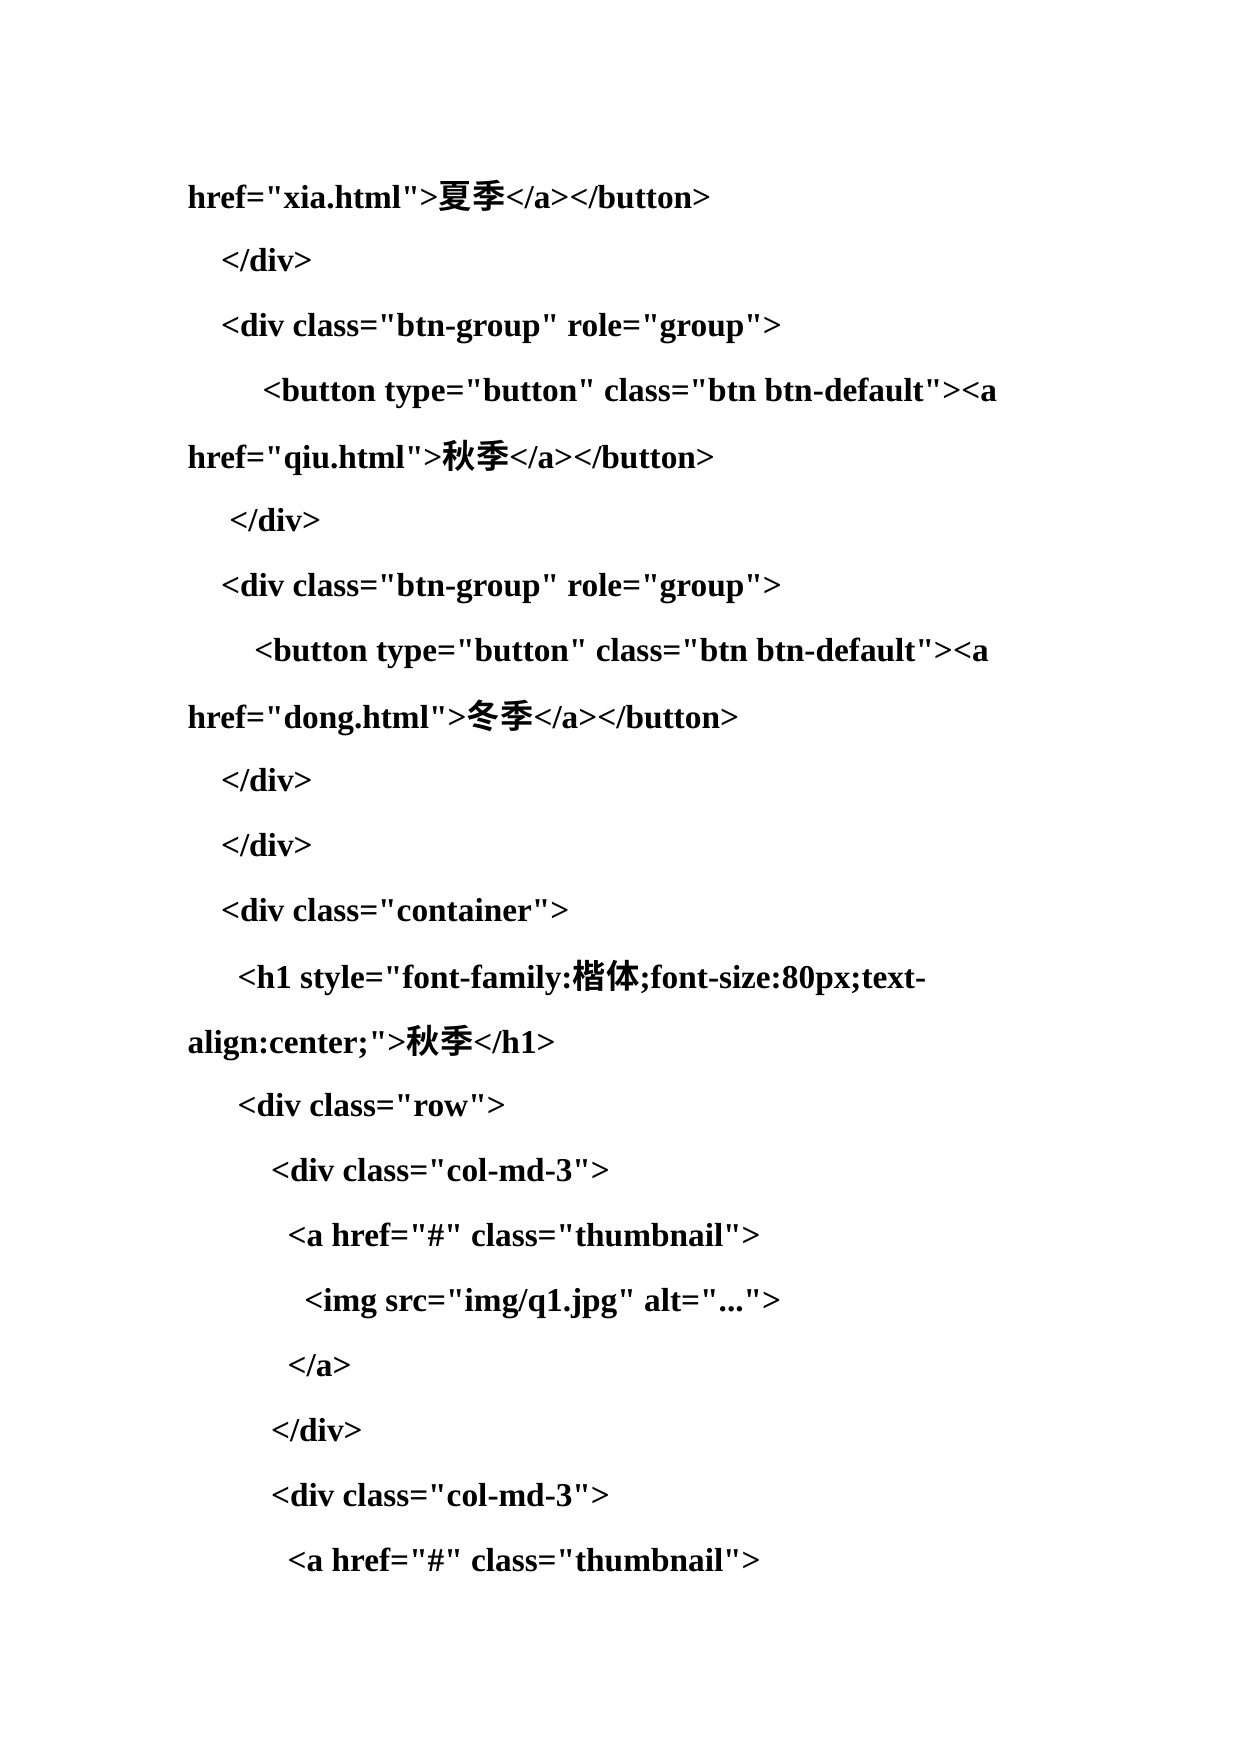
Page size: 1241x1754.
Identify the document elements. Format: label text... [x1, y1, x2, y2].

text <div class="col-md-3"> [187, 1462, 1053, 1527]
text <h1 style="font-family:楷体;font-size:80px;text-align:center;">秋季</h1> [187, 942, 1053, 1072]
text </div> [187, 487, 1053, 552]
text <button type="button" class="btn btn-default"><a href="dong.html">冬季</a></button> [187, 617, 1053, 747]
text <a href="#" class="thumbnail"> [187, 1527, 1053, 1592]
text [187, 162, 1053, 227]
text </div> [187, 747, 1053, 812]
text </a> [187, 1332, 1053, 1397]
text <button type="button" class="btn btn-default"><a href="qiu.html">秋季</a></button> [187, 357, 1053, 487]
text <img src="img/q1.jpg" alt="..."> [187, 1267, 1053, 1332]
text </div> [187, 1397, 1053, 1462]
text <div class="row"> [187, 1072, 1053, 1137]
text <div class="btn-group" role="group"> [187, 292, 1053, 357]
text <div class="container"> [187, 877, 1053, 942]
text <a href="#" class="thumbnail"> [187, 1202, 1053, 1267]
text <div class="col-md-3"> [187, 1137, 1053, 1202]
text </div> [187, 812, 1053, 877]
text <div class="btn-group" role="group"> [187, 552, 1053, 617]
text </div> [187, 227, 1053, 292]
